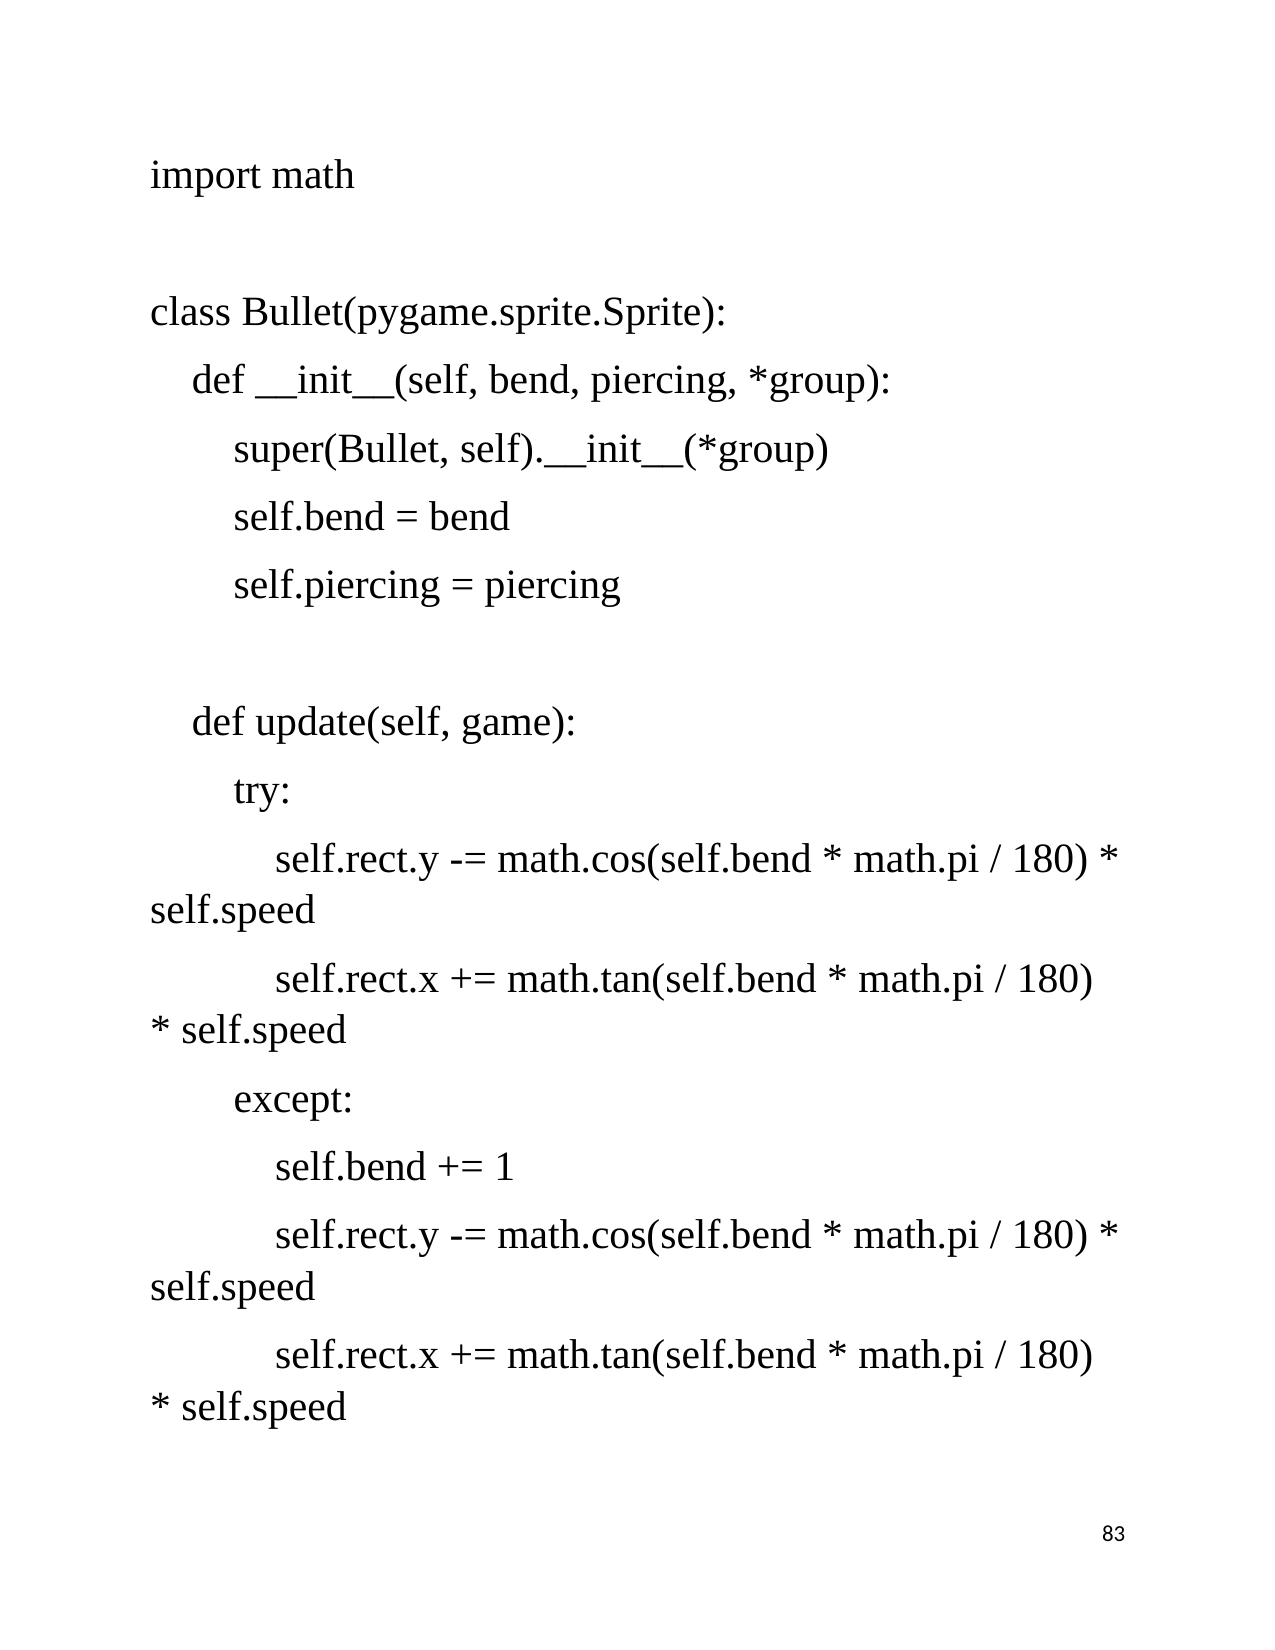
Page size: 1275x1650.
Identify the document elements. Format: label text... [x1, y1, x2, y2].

text self.rect.x += math.tan(self.bend * math.pi / 180) * self.speed [150, 1330, 1125, 1429]
text self.rect.x += math.tan(self.bend * math.pi / 180) * self.speed [150, 953, 1125, 1053]
text self.rect.y -= math.cos(self.bend * math.pi / 180) * self.speed [150, 833, 1125, 933]
text super(Bullet, self).__init__(*group) [150, 423, 1125, 471]
text import math [150, 150, 1125, 198]
text self.bend = bend [150, 492, 1125, 539]
text except: [150, 1073, 1125, 1121]
text self.piercing = piercing [150, 560, 1125, 608]
text self.bend += 1 [150, 1142, 1125, 1189]
text def update(self, game): [150, 697, 1125, 744]
text self.rect.y -= math.cos(self.bend * math.pi / 180) * self.speed [150, 1210, 1125, 1309]
text def __init__(self, bend, piercing, *group): [150, 355, 1125, 403]
text try: [150, 765, 1125, 813]
text class Bullet(pygame.sprite.Sprite): [150, 287, 1125, 334]
